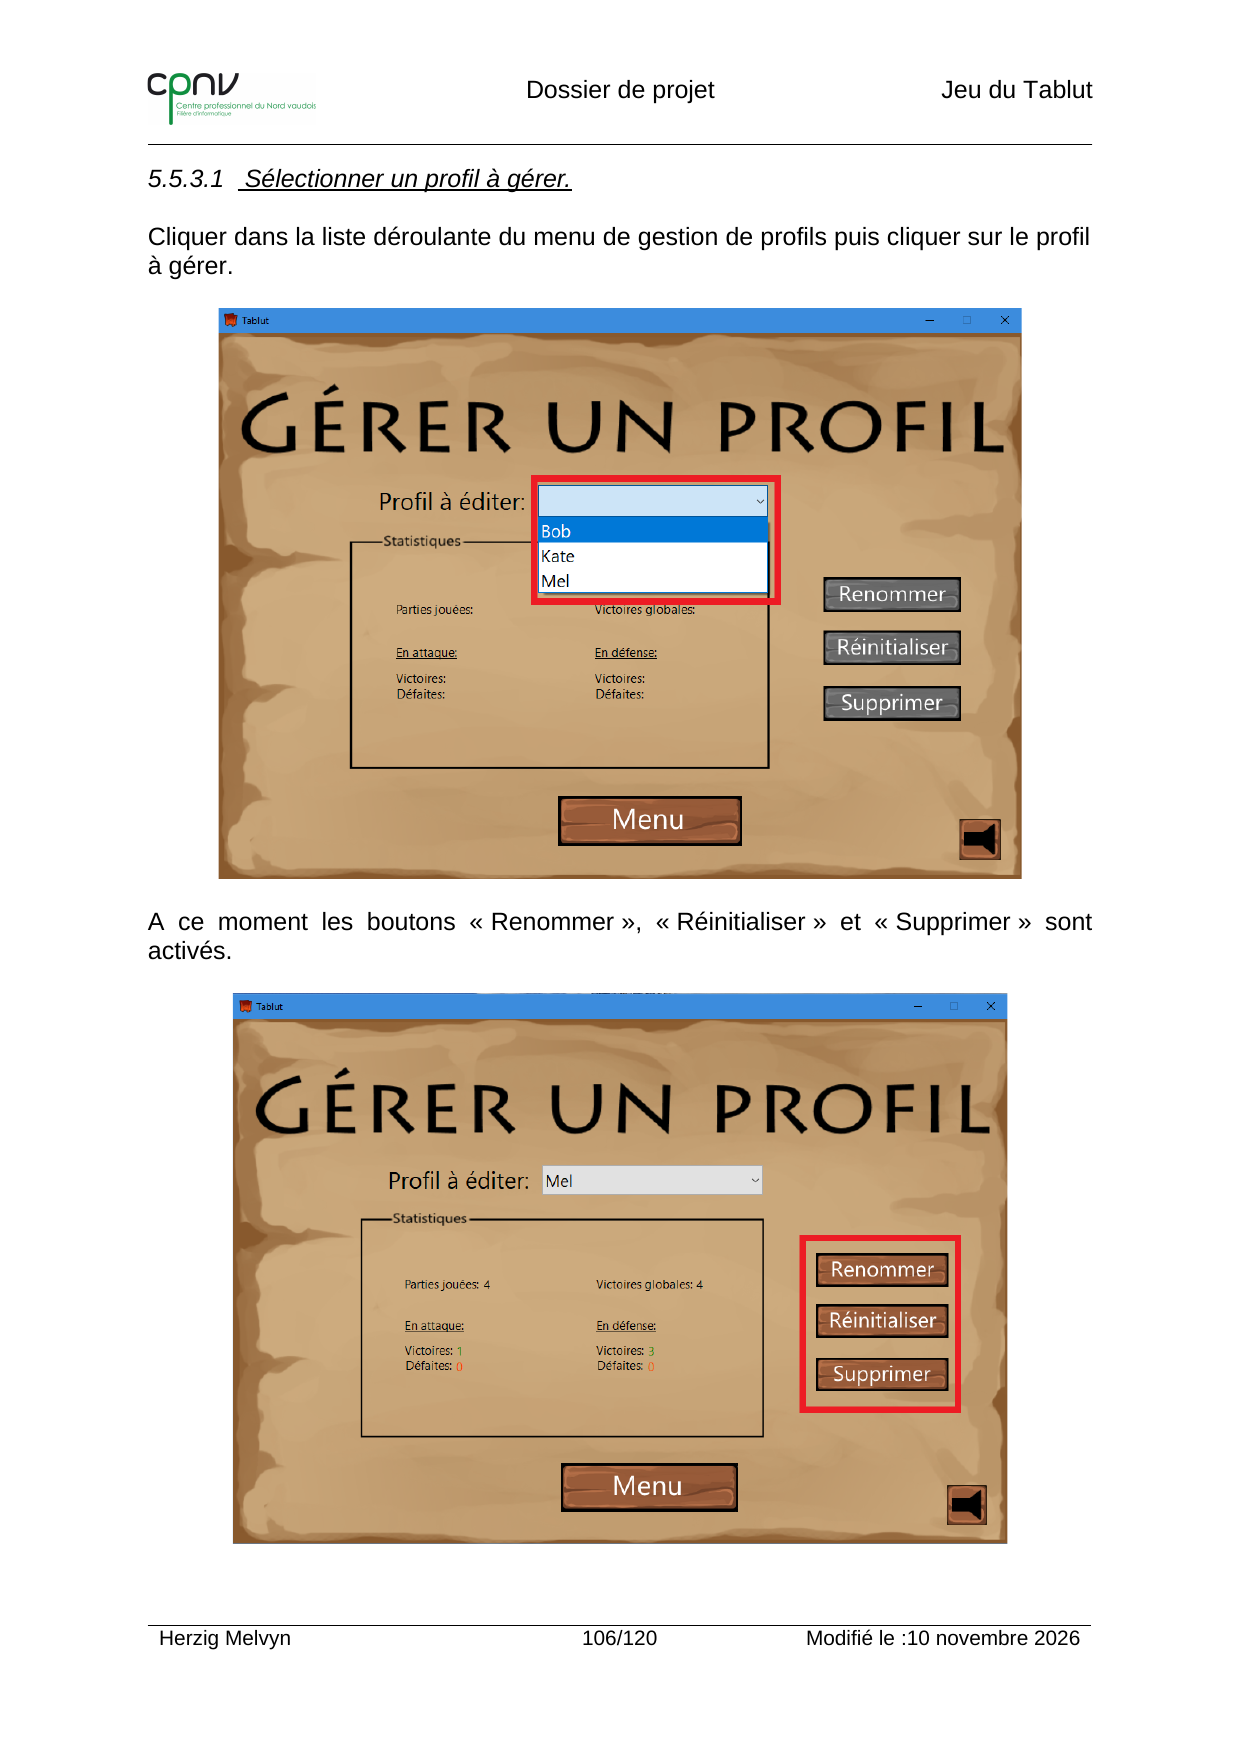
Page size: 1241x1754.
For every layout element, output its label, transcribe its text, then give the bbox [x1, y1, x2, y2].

subtitle Sélectionner un profil à gérer. [148, 164, 1092, 193]
picture [147, 73, 316, 125]
text Cliquer dans la liste déroulante du menu de gestion de profils puis cliquer sur le profil à gérer. [148, 222, 1092, 279]
picture [218, 308, 1022, 879]
picture [232, 993, 1008, 1544]
text A ce moment les boutons « Renommer », « Réinitialiser » et « Supprimer » sont activés. [148, 907, 1092, 965]
